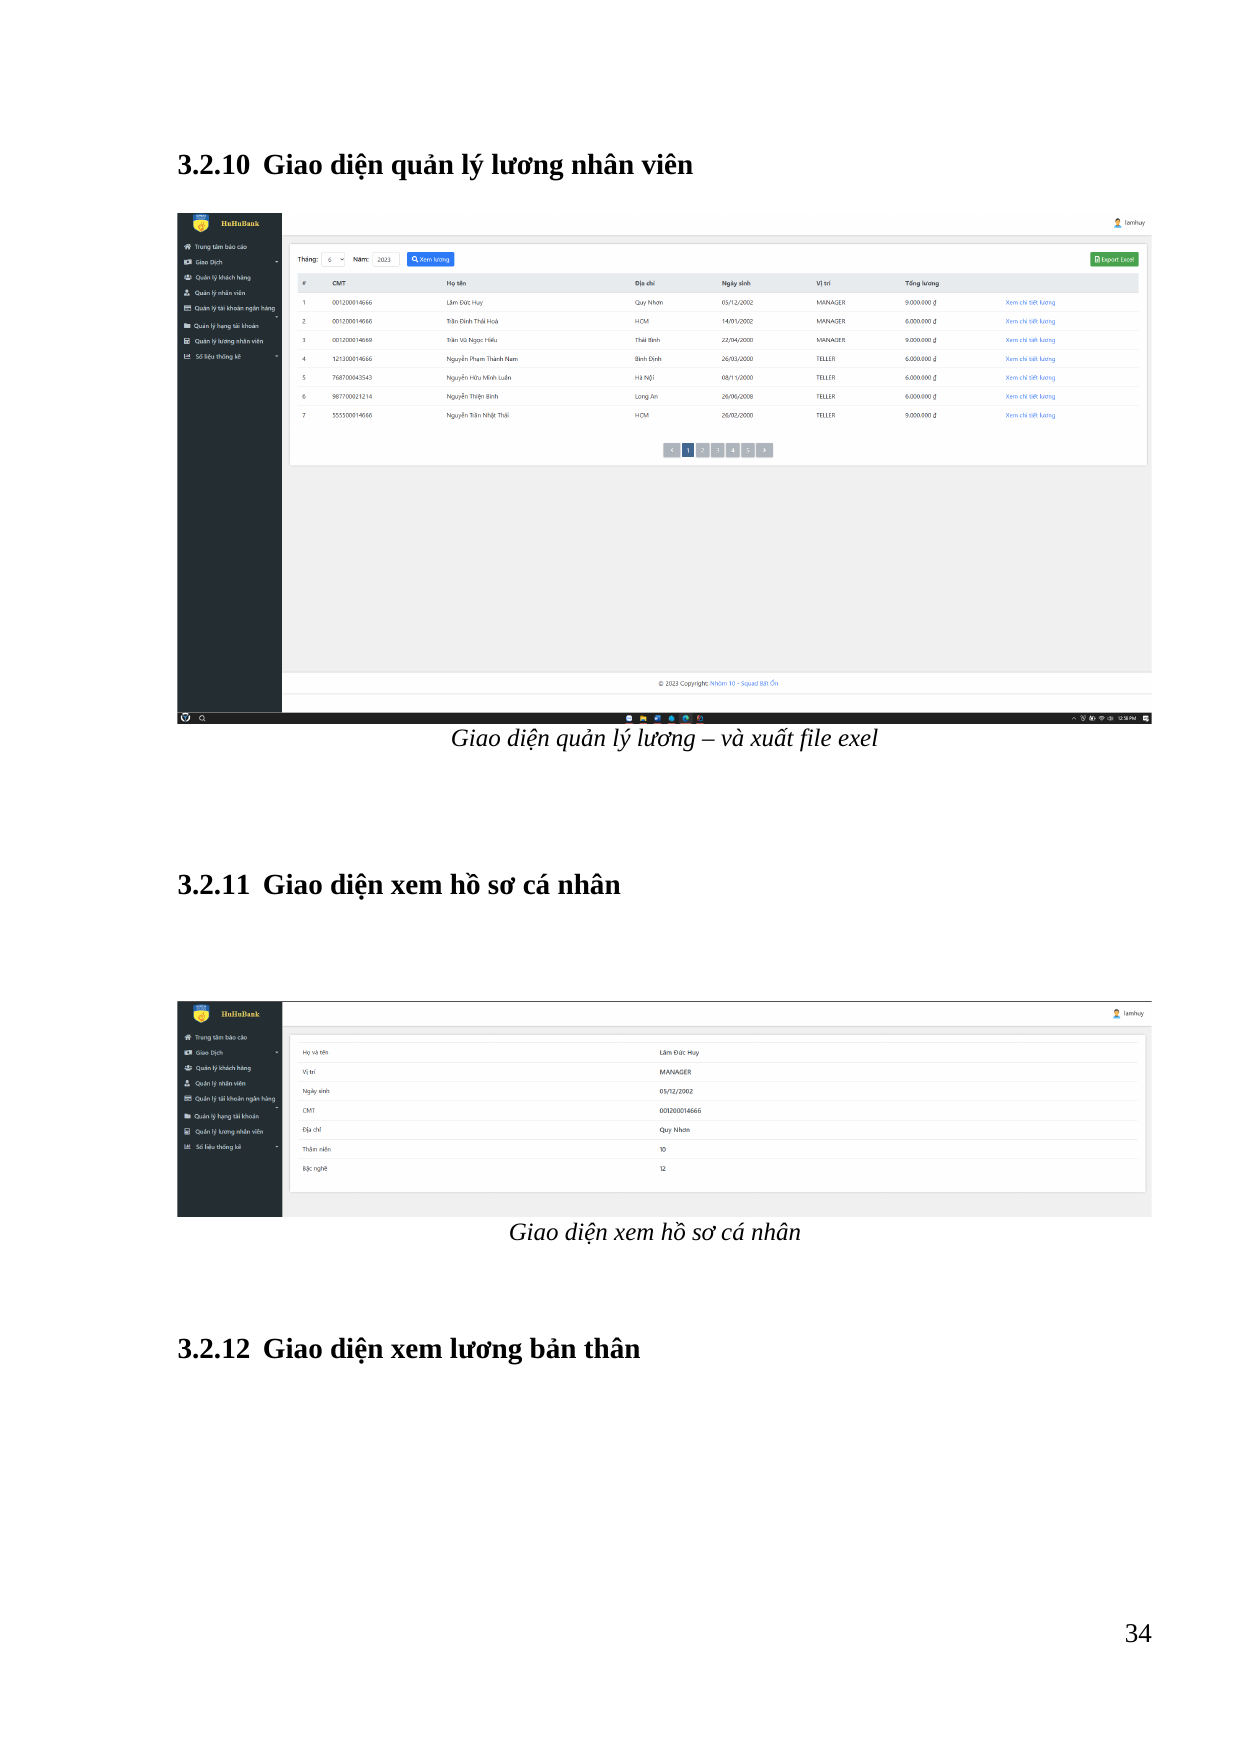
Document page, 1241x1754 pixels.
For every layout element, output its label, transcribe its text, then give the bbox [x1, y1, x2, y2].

text Giao diện xem hồ sơ cá nhân [177, 1217, 1152, 1245]
list Giao diện xem hồ sơ cá nhân [177, 867, 1152, 901]
list Giao diện xem lương bản thân [177, 1332, 1152, 1365]
picture [177, 1001, 1152, 1217]
list Giao diện quản lý lương nhân viên [177, 147, 1152, 180]
picture [177, 213, 1152, 724]
text Giao diện quản lý lương – và xuất file exel [177, 724, 1152, 752]
